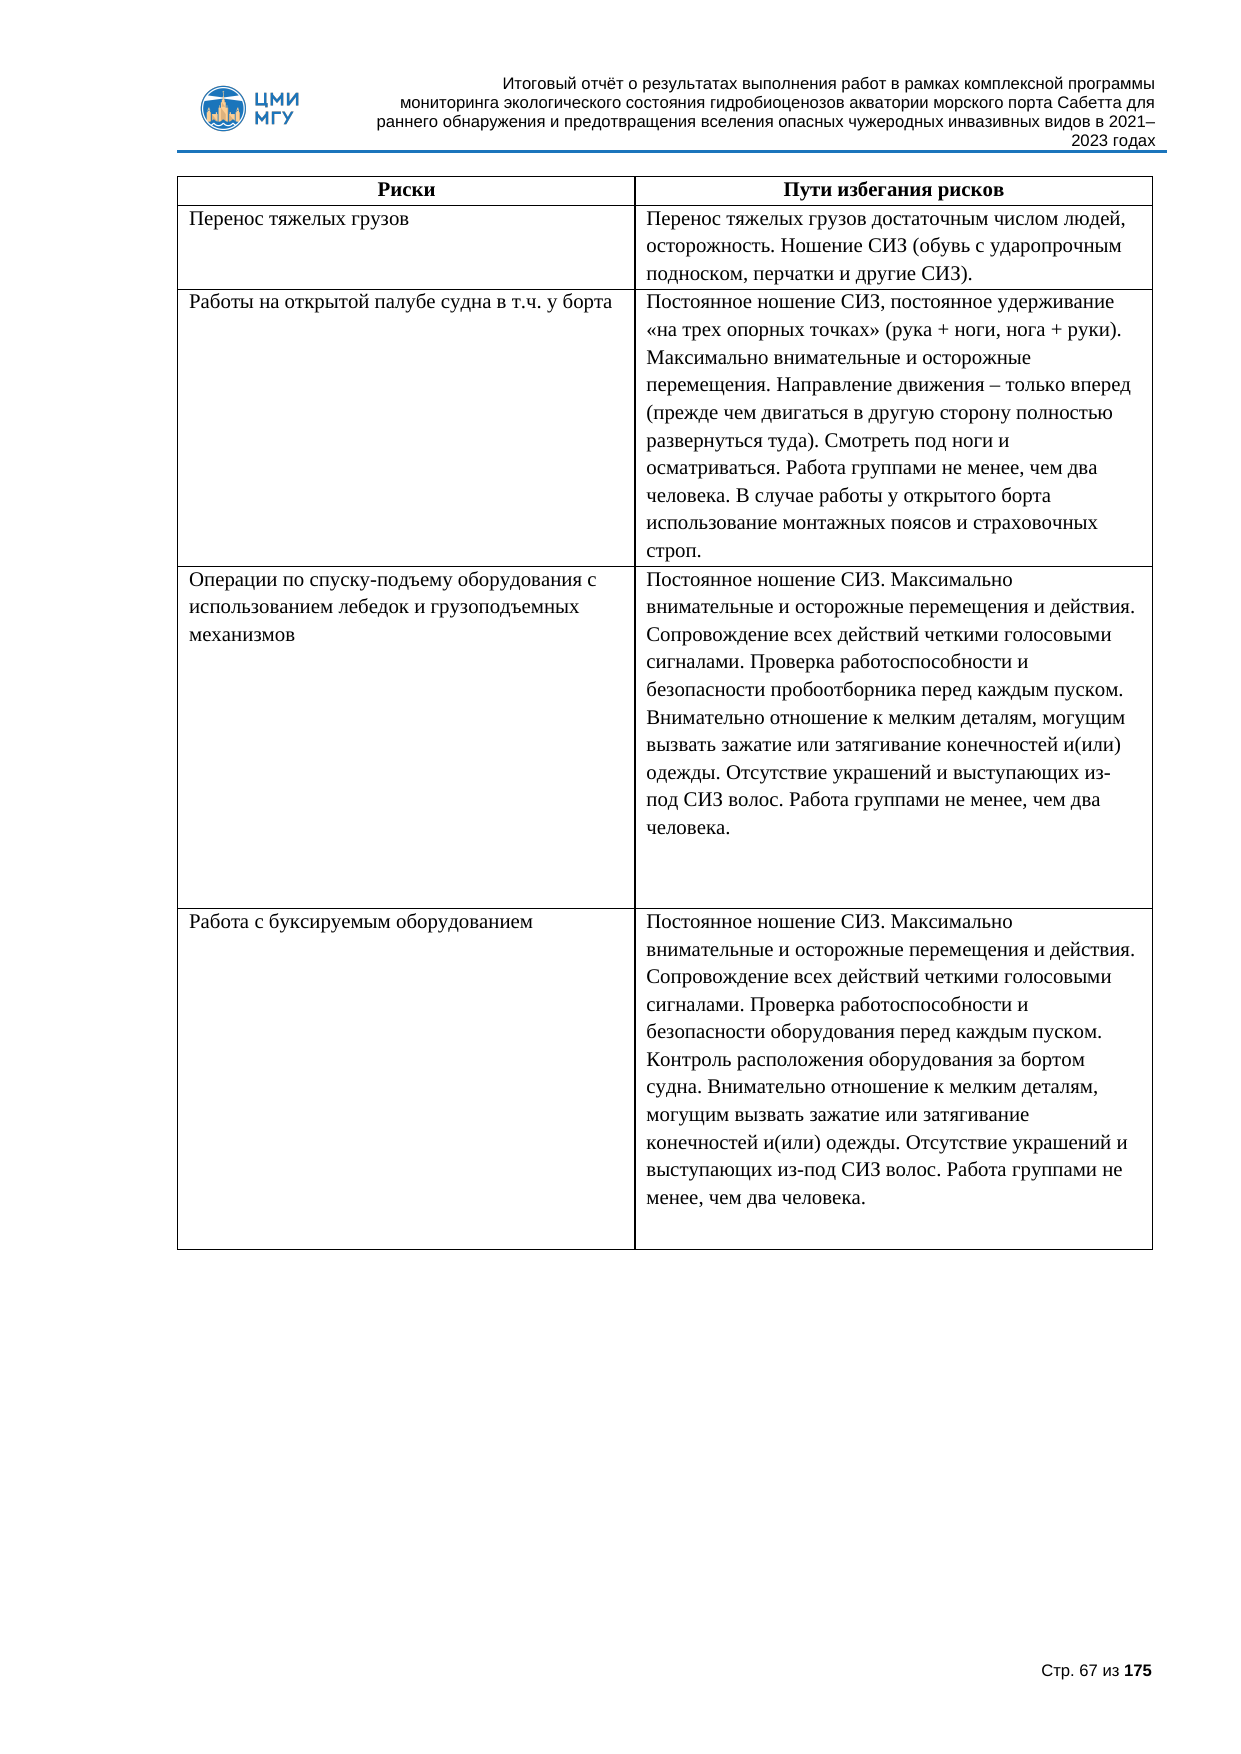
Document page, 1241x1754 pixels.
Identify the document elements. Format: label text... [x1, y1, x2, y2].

picture [188, 73, 311, 144]
table_cell Перенос тяжелых грузов достаточным числом людей, осторожность. Ношение СИЗ (обувь с ударопрочным подноском, перчатки и другие СИЗ). [636, 206, 1152, 288]
table_header Риски [178, 177, 634, 204]
table_cell Операции по спуску-подъему оборудования с использованием лебедок и грузоподъемных механизмов [178, 567, 634, 908]
table_cell Работы на открытой палубе судна в т.ч. у борта [178, 290, 634, 566]
table_cell Работа с буксируемым оборудованием [178, 909, 634, 1249]
table_cell Постоянное ношение СИЗ. Максимально внимательные и осторожные перемещения и действия. Сопровождение всех действий четкими голосовыми сигналами. Проверка работоспособности и безопасности пробоотборника перед каждым пуском. Внимательно отношение к мелким деталям, могущим вызвать зажатие или затягивание конечностей и(или) одежды. Отсутствие украшений и выступающих из-под СИЗ волос. Работа группами не менее, чем два человека. [636, 567, 1152, 908]
table_cell Постоянное ношение СИЗ. Максимально внимательные и осторожные перемещения и действия. Сопровождение всех действий четкими голосовыми сигналами. Проверка работоспособности и безопасности оборудования перед каждым пуском. Контроль расположения оборудования за бортом судна. Внимательно отношение к мелким деталям, могущим вызвать зажатие или затягивание конечностей и(или) одежды. Отсутствие украшений и выступающих из-под СИЗ волос. Работа группами не менее, чем два человека. [636, 909, 1152, 1249]
table_cell Перенос тяжелых грузов [178, 206, 634, 288]
table_cell Постоянное ношение СИЗ, постоянное удерживание «на трех опорных точках» (рука + ноги, нога + руки). Максимально внимательные и осторожные перемещения. Направление движения – только вперед (прежде чем двигаться в другую сторону полностью развернуться туда). Смотреть под ноги и осматриваться. Работа группами не менее, чем два человека. В случае работы у открытого борта использование монтажных поясов и страховочных строп. [636, 290, 1152, 566]
table_header Пути избегания рисков [636, 177, 1152, 204]
